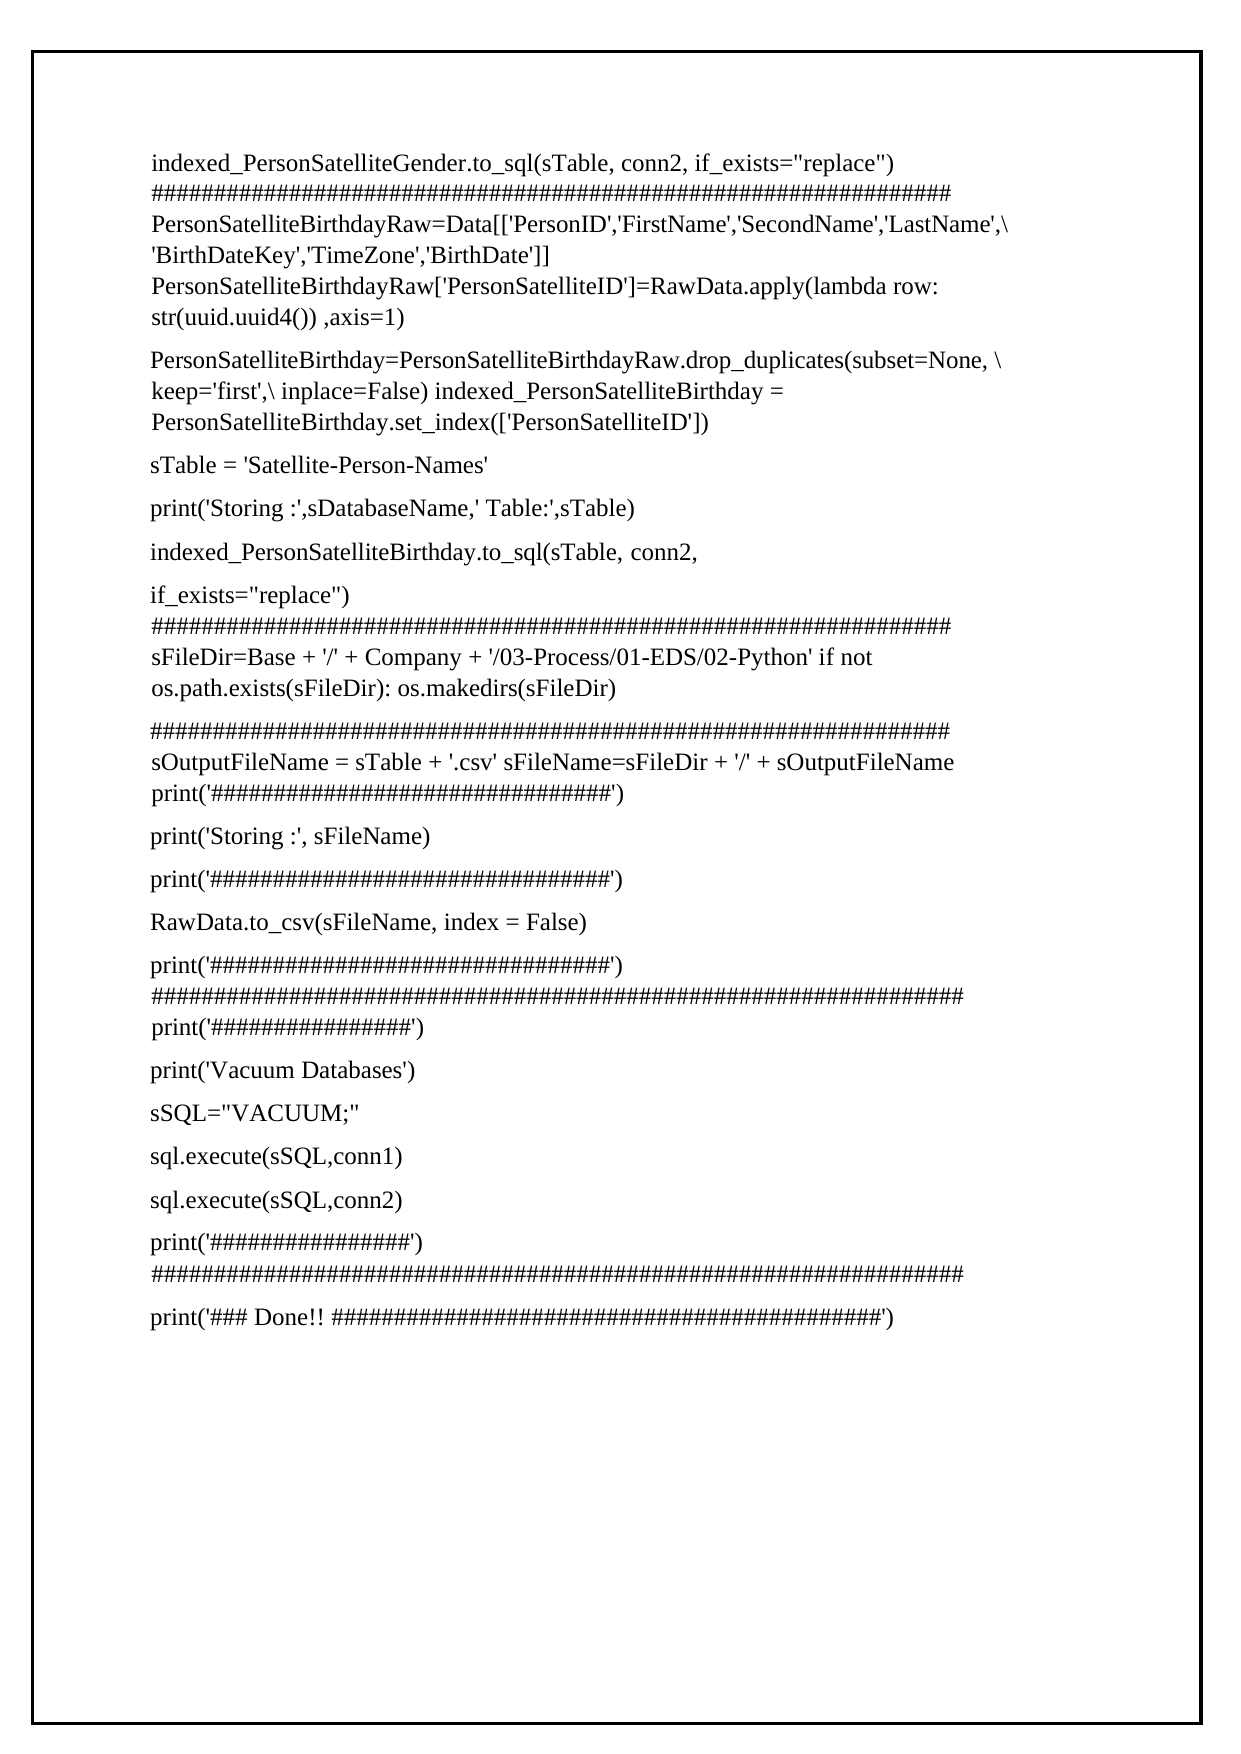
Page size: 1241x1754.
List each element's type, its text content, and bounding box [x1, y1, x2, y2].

text if_exists="replace") ################################################################ [150, 580, 953, 639]
text print('Vacuum Databases') sSQL="VACUUM;" [150, 1055, 415, 1127]
text print('Storing :',sDatabaseName,' Table:',sTable) indexed_PersonSatelliteBirthday.to_sql(sTable, conn2, [150, 493, 722, 565]
text ################################################################ [150, 716, 1199, 745]
text indexed_PersonSatelliteGender.to_sql(sTable, conn2, if_exists="replace") ################################################################ [151, 148, 953, 207]
text PersonSatelliteBirthday=PersonSatelliteBirthdayRaw.drop_duplicates(subset=None, \ keep='first',\ inplace=False) indexed_PersonSatelliteBirthday = PersonSatelliteBirthday.set_index(['PersonSatelliteID']) [150, 345, 1065, 436]
text print('Storing :', sFileName) print('################################') [150, 821, 624, 893]
text sql.execute(sSQL,conn2) print('################') [150, 1171, 424, 1256]
text PersonSatelliteBirthdayRaw=Data[['PersonID','FirstName','SecondName','LastName',\ 'BirthDateKey','TimeZone','BirthDate']] PersonSatelliteBirthdayRaw['PersonSatelliteID']=RawData.apply(lambda row: str(uuid.uuid4()) ,axis=1) [151, 209, 1065, 331]
text sFileDir=Base + '/' + Company + '/03-Process/01-EDS/02-Python' if not os.path.exists(sFileDir): os.makedirs(sFileDir) [151, 642, 879, 702]
text sql.execute(sSQL,conn1) [150, 1141, 1199, 1170]
text RawData.to_csv(sFileName, index = False) [150, 907, 1199, 936]
text sOutputFileName = sTable + '.csv' sFileName=sFileDir + '/' + sOutputFileName print('################################') [151, 747, 1199, 807]
text print('################################') ################################################################# print('################') [150, 950, 965, 1041]
text sTable = 'Satellite-Person-Names' [150, 451, 1199, 479]
text ################################################################# print('### Done!! ############################################') [150, 1259, 965, 1331]
